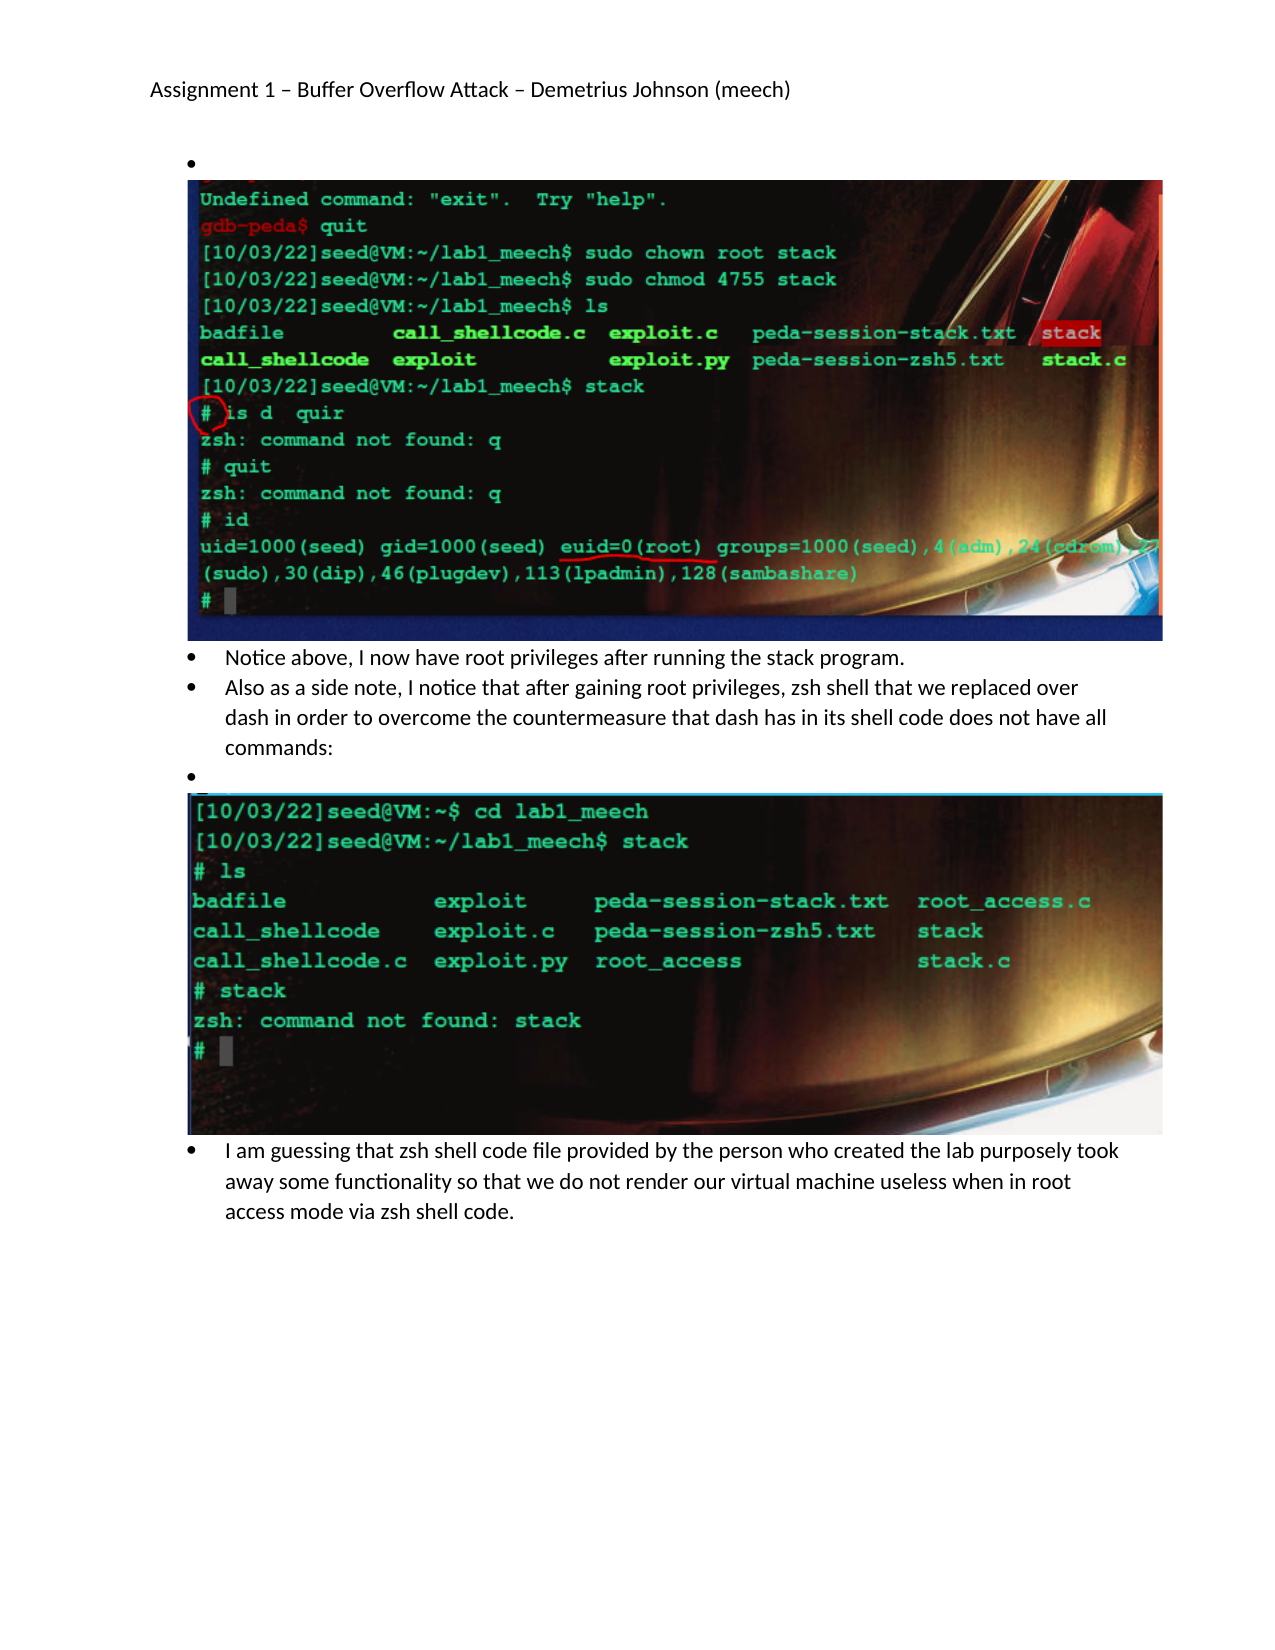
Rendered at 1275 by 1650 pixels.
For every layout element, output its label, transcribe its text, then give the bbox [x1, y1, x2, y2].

list Also as a side note, I notice that after gaining root privileges, zsh shell that we replaced over dash in order to overcome the countermeasure that dash has in its shell code does not have all commands: [187, 673, 1125, 761]
picture [187, 793, 1163, 1135]
list Notice above, I now have root privileges after running the stack program. [187, 643, 1125, 671]
list I am guessing that zsh shell code file provided by the person who created the lab purposely took away some functionality so that we do not render our virtual machine useless when in root access mode via zsh shell code. [187, 1137, 1125, 1225]
picture [187, 180, 1163, 641]
